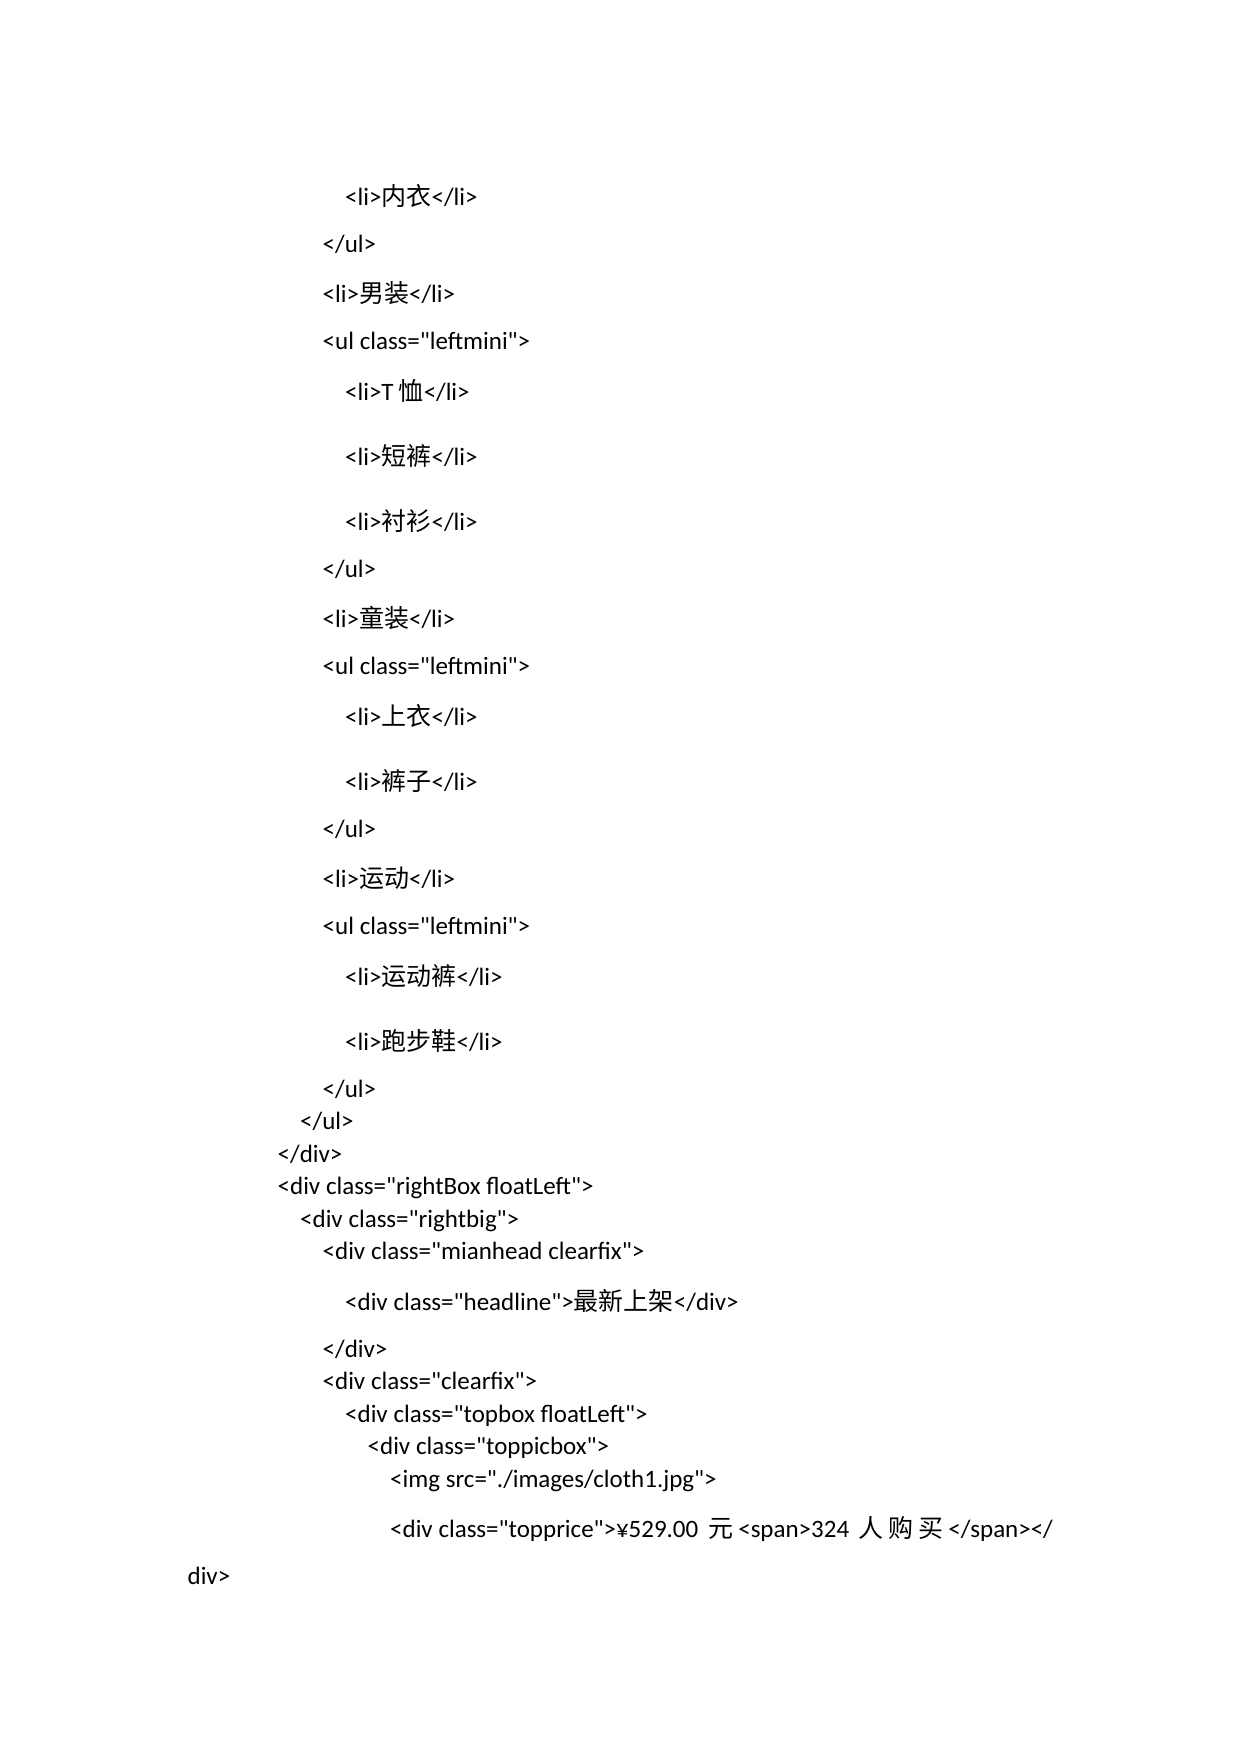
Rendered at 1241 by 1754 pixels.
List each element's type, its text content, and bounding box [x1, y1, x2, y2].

text <div class="topbox floatLeft"> [187, 1397, 1053, 1429]
text <div class="topprice">¥529.00元<span>324人购买</span></div> [187, 1494, 1053, 1592]
text </div> [187, 1332, 1053, 1364]
text <div class="mianhead clearfix"> [187, 1234, 1053, 1267]
text <ul class="leftmini"> [187, 909, 1053, 942]
text <li>衬衫</li> [187, 487, 1053, 552]
text <li>裤子</li> [187, 747, 1053, 812]
text </ul> [187, 552, 1053, 584]
text <div class="rightBox floatLeft"> [187, 1169, 1053, 1202]
text <ul class="leftmini"> [187, 649, 1053, 682]
text <div class="clearfix"> [187, 1364, 1053, 1397]
text <li>运动</li> [187, 844, 1053, 909]
text <li>上衣</li> [187, 682, 1053, 747]
text <img src="./images/cloth1.jpg"> [187, 1462, 1053, 1494]
text </ul> [187, 812, 1053, 844]
text <ul class="leftmini"> [187, 324, 1053, 357]
text <li>童装</li> [187, 584, 1053, 649]
text </ul> [187, 1104, 1053, 1137]
text <li>男装</li> [187, 259, 1053, 324]
text <li>内衣</li> [187, 162, 1053, 227]
text </ul> [187, 1072, 1053, 1104]
text <li>跑步鞋</li> [187, 1007, 1053, 1072]
text <li>运动裤</li> [187, 942, 1053, 1007]
text <li>短裤</li> [187, 422, 1053, 487]
text <div class="headline">最新上架</div> [187, 1267, 1053, 1332]
text <div class="rightbig"> [187, 1202, 1053, 1234]
text <li>T恤</li> [187, 357, 1053, 422]
text <div class="toppicbox"> [187, 1429, 1053, 1462]
text </ul> [187, 227, 1053, 259]
text </div> [187, 1137, 1053, 1169]
